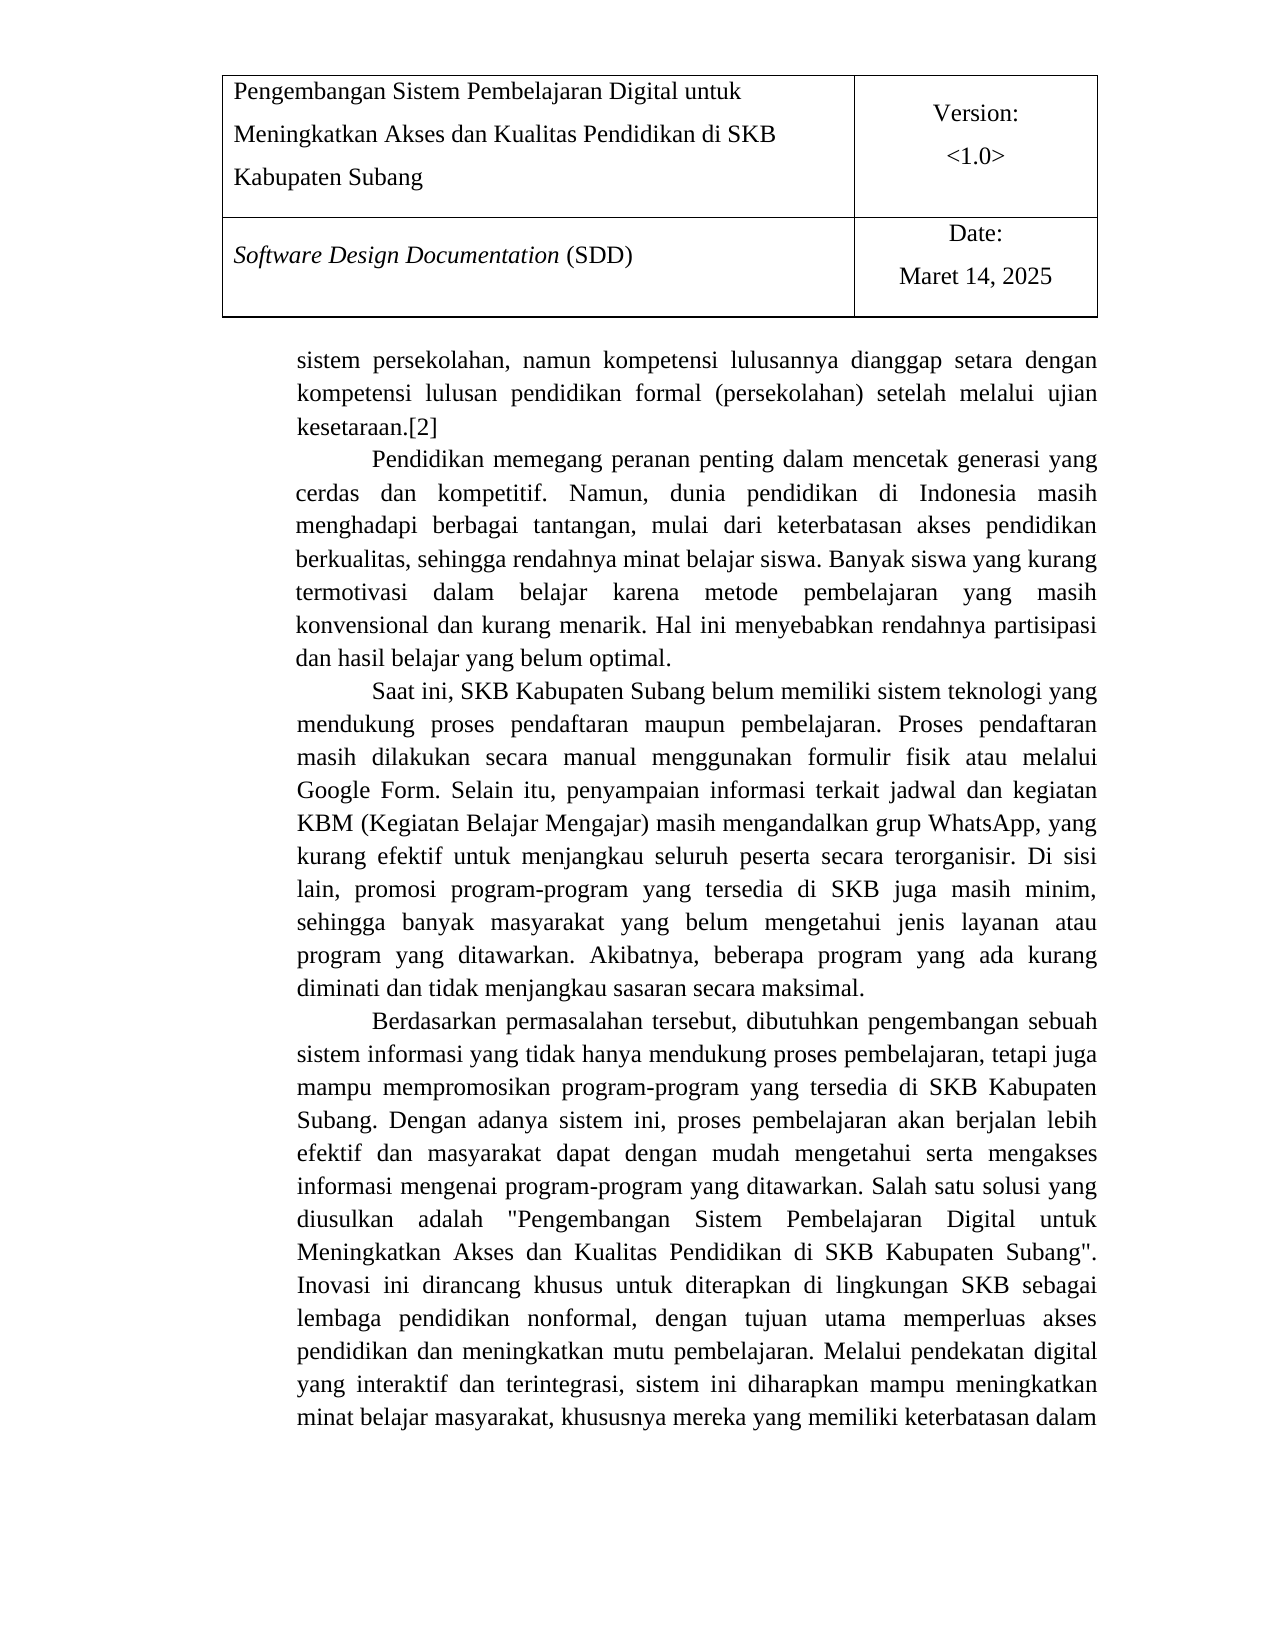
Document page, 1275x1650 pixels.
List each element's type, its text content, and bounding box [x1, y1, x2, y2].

text Pendidikan memegang peranan penting dalam mencetak generasi yang cerdas dan kompetitif. Namun, dunia pendidikan di Indonesia masih menghadapi berbagai tantangan, mulai dari keterbatasan akses pendidikan berkualitas, sehingga rendahnya minat belajar siswa. Banyak siswa yang kurang termotivasi dalam belajar karena metode pembelajaran yang masih konvensional dan kurang menarik. Hal ini menyebabkan rendahnya partisipasi dan hasil belajar yang belum optimal. [295, 444, 1098, 671]
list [297, 1006, 1098, 1431]
list Saat ini, SKB Kabupaten Subang belum memiliki sistem teknologi yang mendukung proses pendaftaran maupun pembelajaran. Proses pendaftaran masih dilakukan secara manual menggunakan formulir fisik atau melalui Google Form. Selain itu, penyampaian informasi terkait jadwal dan kegiatan KBM (Kegiatan Belajar Mengajar) masih mengandalkan grup WhatsApp, yang kurang efektif untuk menjangkau seluruh peserta secara terorganisir. Di sisi lain, promosi program-program yang tersedia di SKB juga masih minim, sehingga banyak masyarakat yang belum mengetahui jenis layanan atau program yang ditawarkan. Akibatnya, beberapa program yang ada kurang diminati dan tidak menjangkau sasaran secara maksimal. [297, 676, 1098, 1002]
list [297, 346, 1098, 440]
